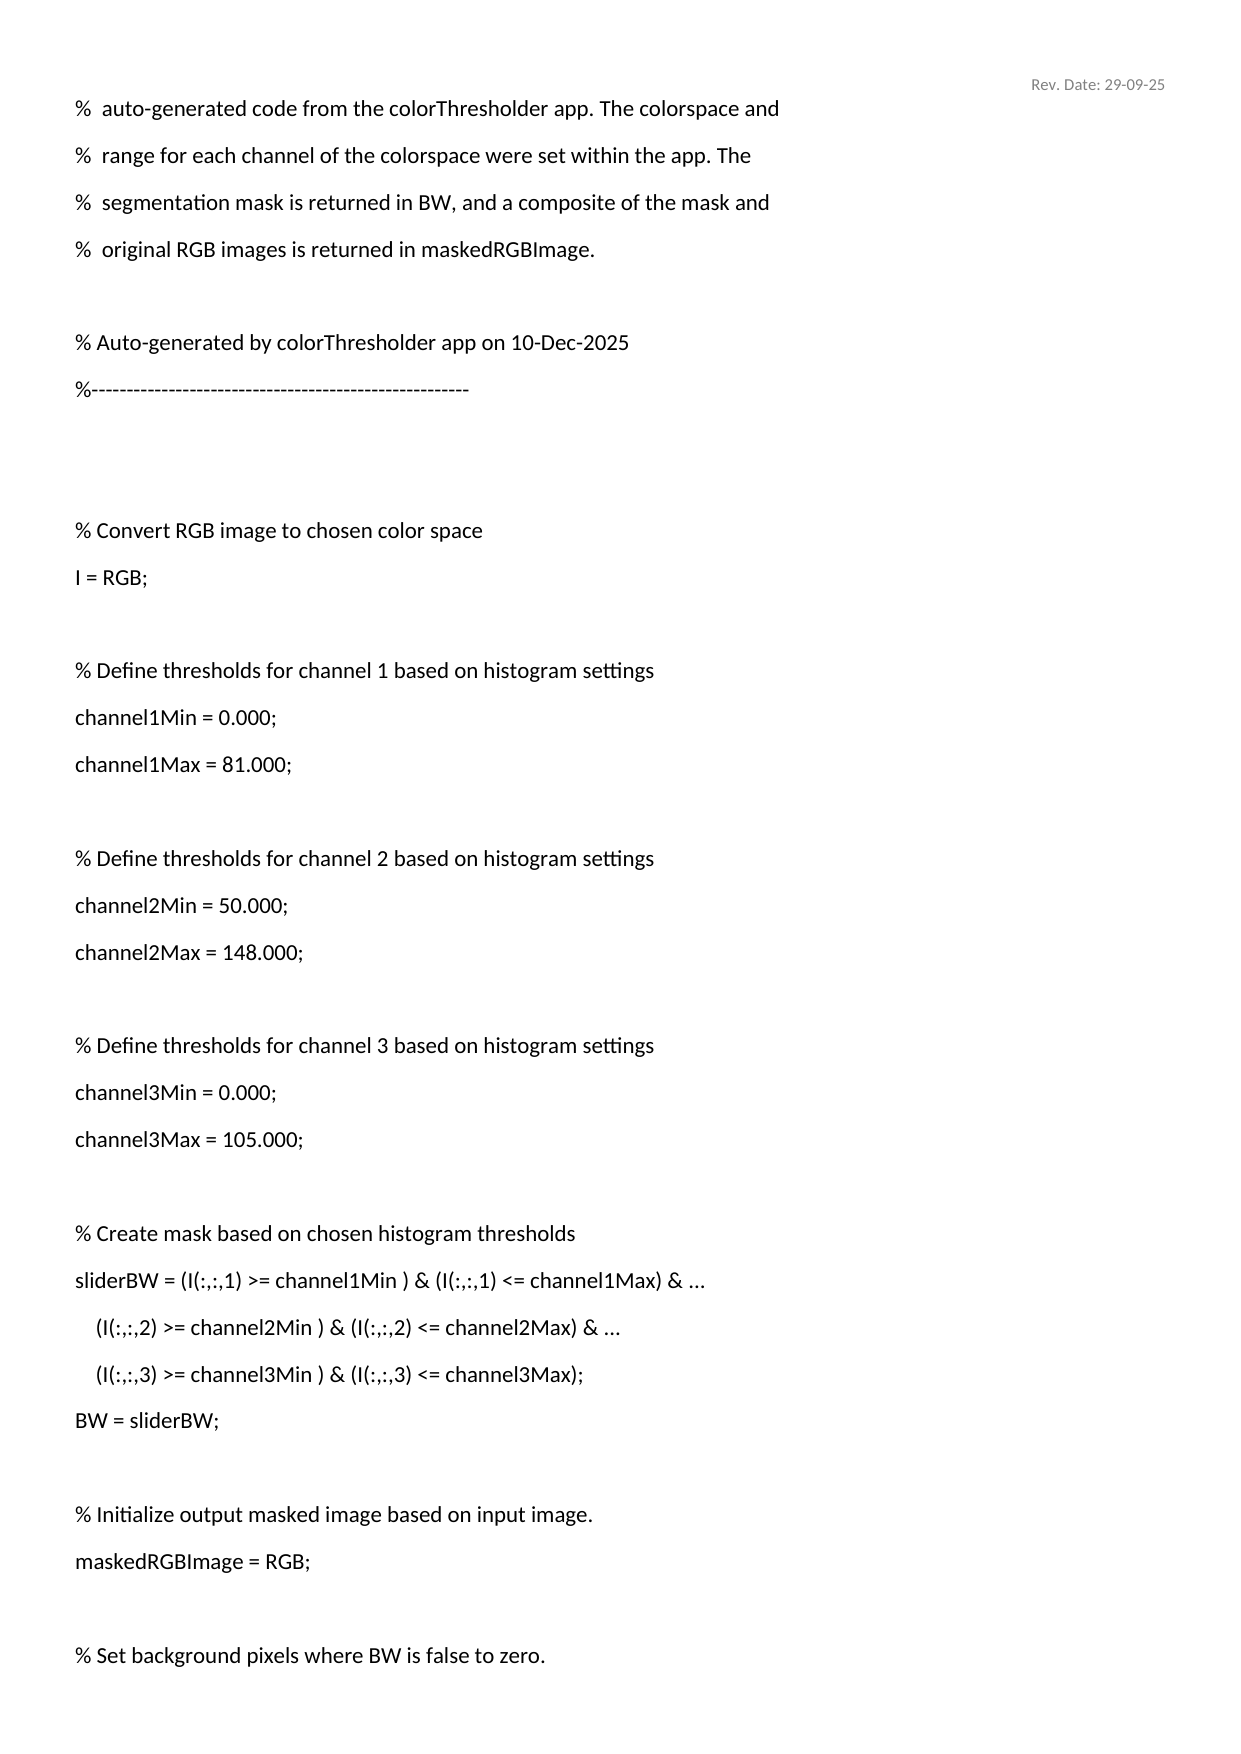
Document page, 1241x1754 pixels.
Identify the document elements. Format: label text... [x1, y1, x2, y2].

text %------------------------------------------------------ [75, 375, 1165, 403]
text maskedRGBImage = RGB; [75, 1547, 1165, 1575]
text % auto-generated code from the colorThresholder app. The colorspace and [75, 94, 1165, 122]
text % Define thresholds for channel 1 based on histogram settings [75, 657, 1165, 684]
text % original RGB images is returned in maskedRGBImage. [75, 235, 1165, 263]
text % segmentation mask is returned in BW, and a composite of the mask and [75, 188, 1165, 216]
text sliderBW = (I(:,:,1) >= channel1Min ) & (I(:,:,1) <= channel1Max) & ... [75, 1266, 1165, 1294]
text channel3Max = 105.000; [75, 1125, 1165, 1153]
text % Auto-generated by colorThresholder app on 10-Dec-2025 [75, 328, 1165, 356]
text channel2Max = 148.000; [75, 938, 1165, 966]
text BW = sliderBW; [75, 1407, 1165, 1434]
text I = RGB; [75, 563, 1165, 591]
text (I(:,:,2) >= channel2Min ) & (I(:,:,2) <= channel2Max) & ... [75, 1313, 1165, 1341]
text channel1Max = 81.000; [75, 750, 1165, 778]
text % Create mask based on chosen histogram thresholds [75, 1219, 1165, 1247]
text % Define thresholds for channel 2 based on histogram settings [75, 844, 1165, 872]
text % Define thresholds for channel 3 based on histogram settings [75, 1032, 1165, 1059]
text % Initialize output masked image based on input image. [75, 1500, 1165, 1528]
text % Convert RGB image to chosen color space [75, 516, 1165, 544]
text channel3Min = 0.000; [75, 1078, 1165, 1106]
text (I(:,:,3) >= channel3Min ) & (I(:,:,3) <= channel3Max); [75, 1360, 1165, 1388]
text % Set background pixels where BW is false to zero. [75, 1641, 1165, 1669]
text % range for each channel of the colorspace were set within the app. The [75, 141, 1165, 169]
text channel1Min = 0.000; [75, 703, 1165, 731]
text channel2Min = 50.000; [75, 891, 1165, 919]
